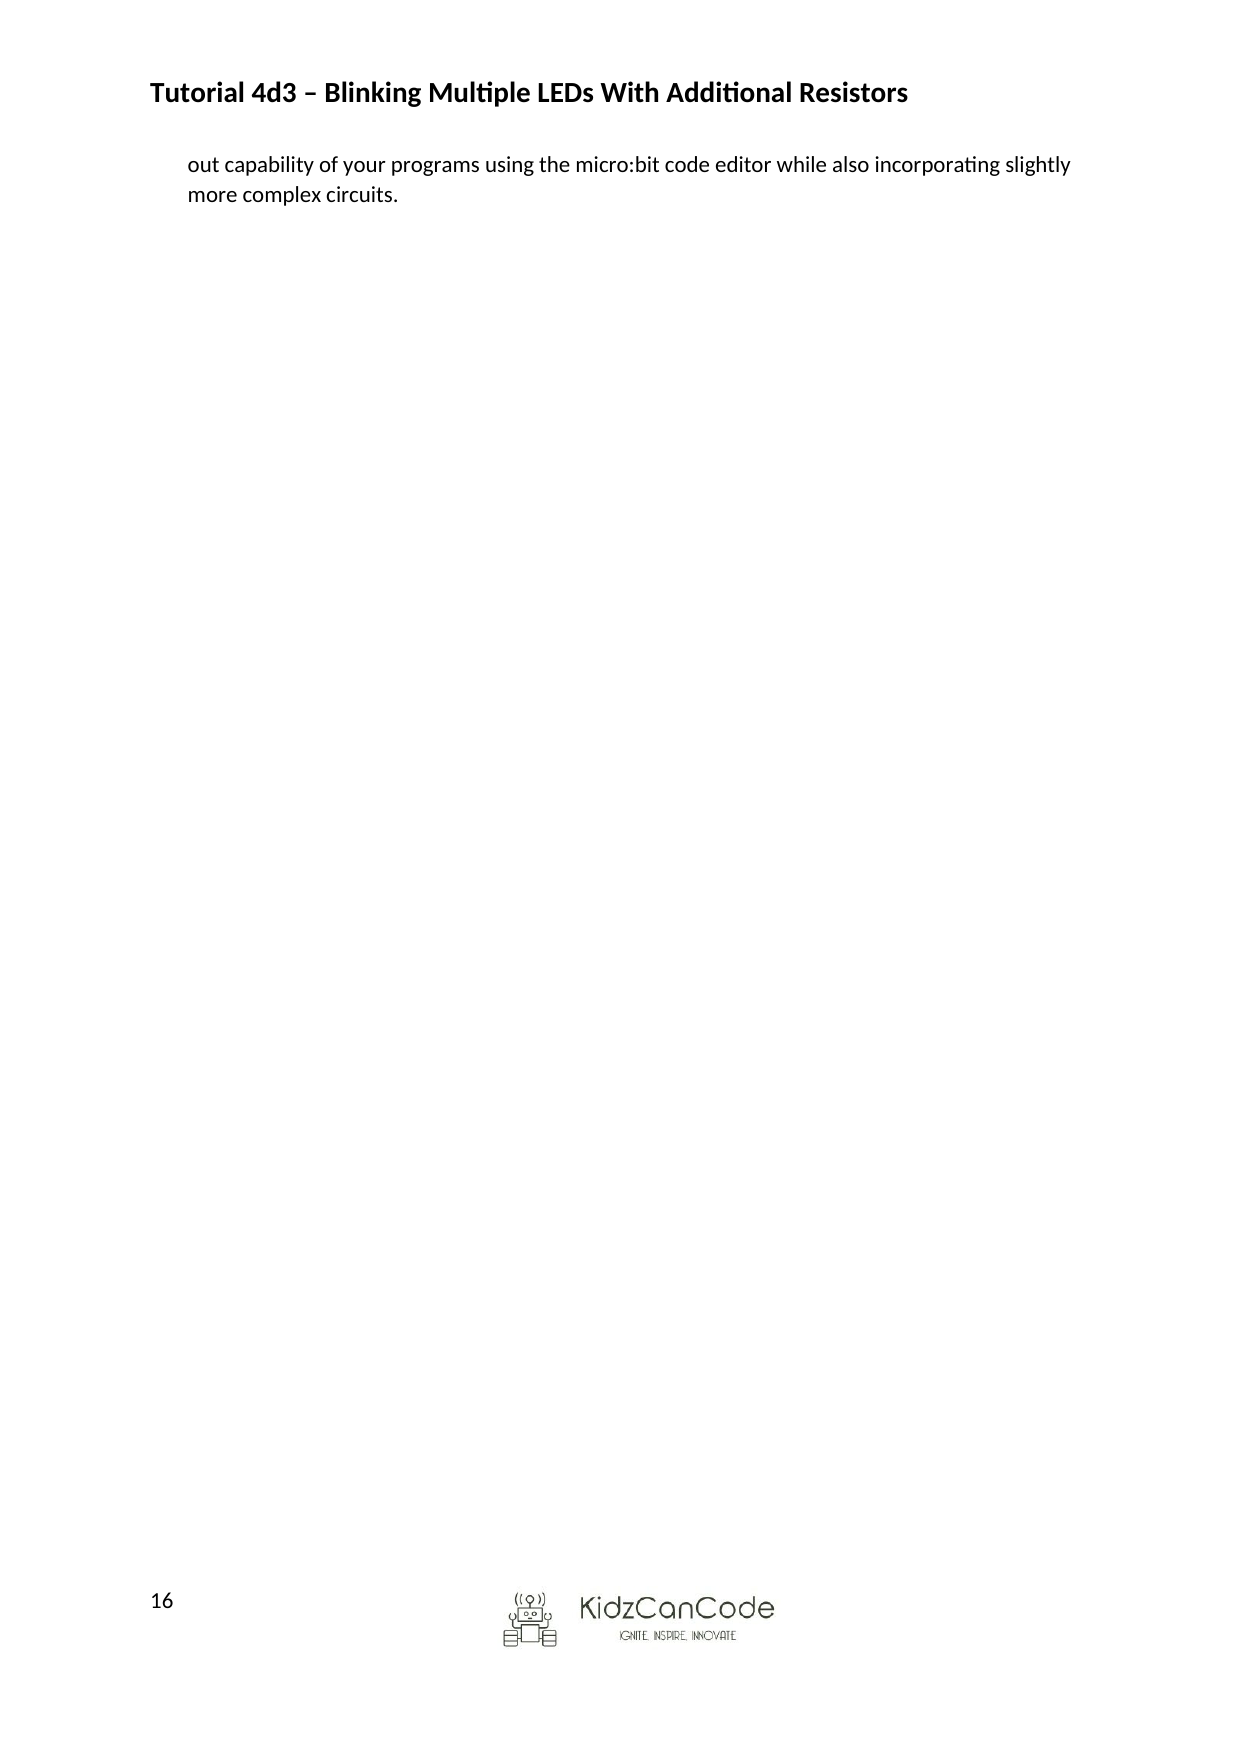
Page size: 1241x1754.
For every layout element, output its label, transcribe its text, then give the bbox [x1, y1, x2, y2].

picture [497, 1586, 781, 1653]
